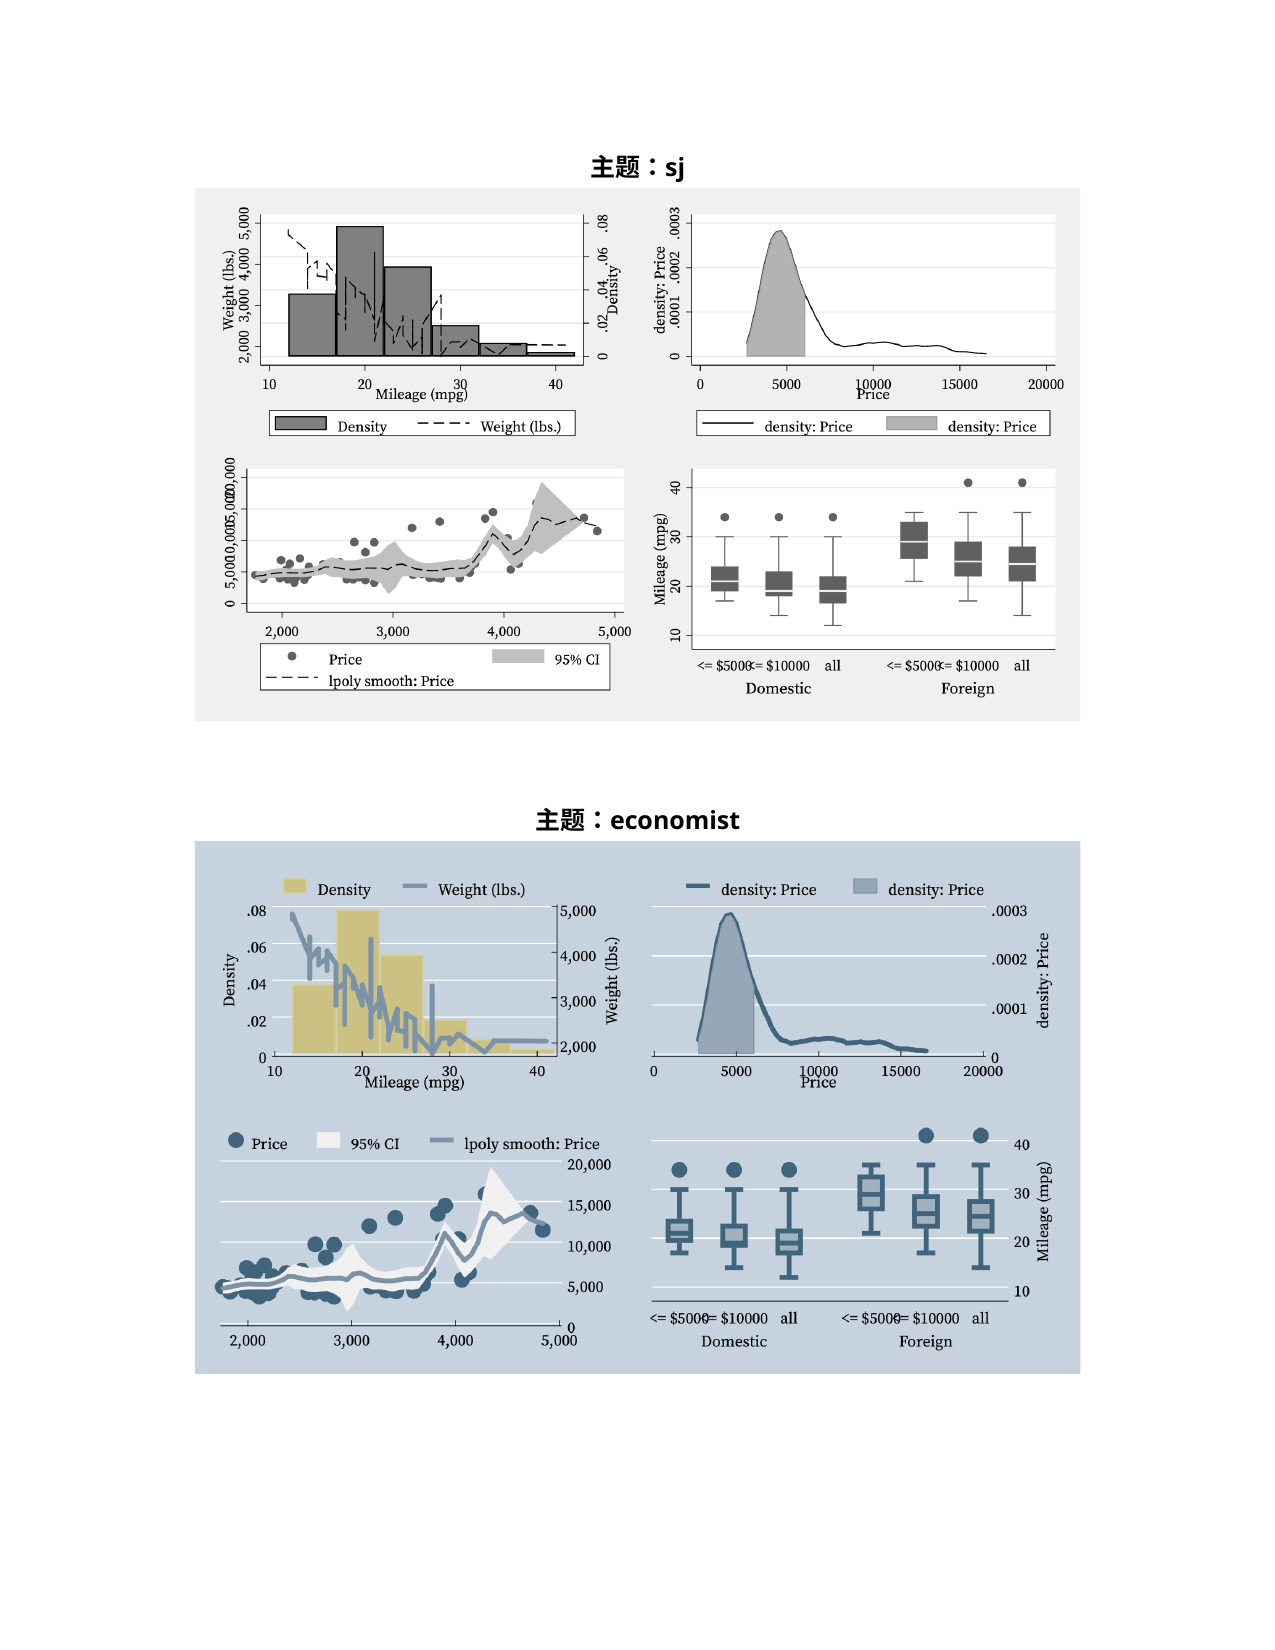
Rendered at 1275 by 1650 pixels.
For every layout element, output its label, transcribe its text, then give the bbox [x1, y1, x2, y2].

picture [194, 188, 1081, 721]
picture [194, 841, 1081, 1374]
